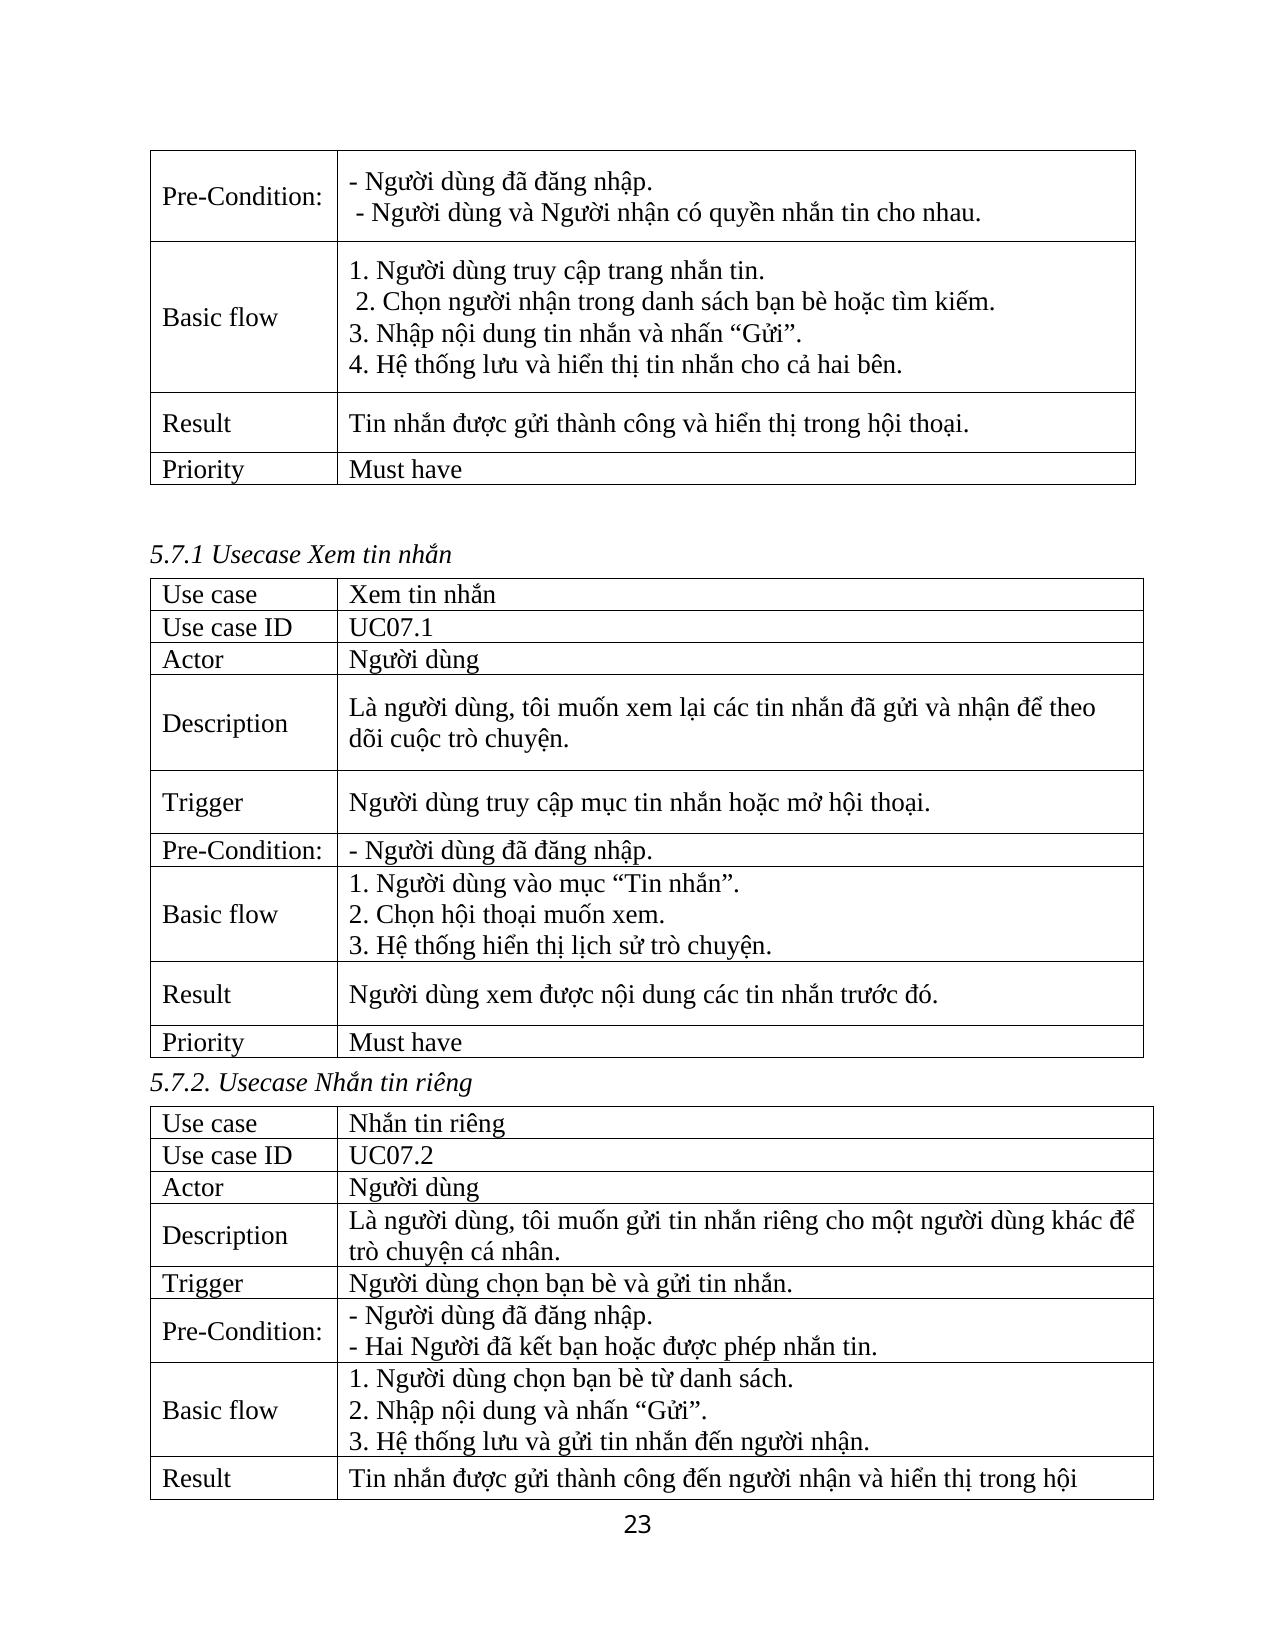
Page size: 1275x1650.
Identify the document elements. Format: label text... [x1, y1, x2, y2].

table_cell Người dùng truy cập mục tin nhắn hoặc mở hội thoại. [338, 771, 1143, 833]
table_cell Must have [338, 453, 1135, 484]
table_cell Trigger [151, 771, 337, 833]
table_cell - Người dùng đã đăng nhập. - Người dùng và Người nhận có quyền nhắn tin cho nhau. [338, 151, 1135, 241]
table_cell Trigger [151, 1267, 337, 1298]
table_cell Người dùng chọn bạn bè và gửi tin nhắn. [338, 1267, 1153, 1298]
table_cell Là người dùng, tôi muốn gửi tin nhắn riêng cho một người dùng khác để trò chuyện cá nhân. [338, 1204, 1153, 1266]
table_cell Tin nhắn được gửi thành công và hiển thị trong hội thoại. [338, 393, 1135, 452]
table_cell Người dùng [338, 643, 1143, 674]
table_header Xem tin nhắn [338, 579, 1143, 610]
table_cell Result [151, 1457, 337, 1499]
table_cell - Người dùng đã đăng nhập. - Hai Người đã kết bạn hoặc được phép nhắn tin. [338, 1299, 1153, 1362]
table_cell Là người dùng, tôi muốn xem lại các tin nhắn đã gửi và nhận để theo dõi cuộc trò chuyện. [338, 675, 1143, 770]
table_header Use case [151, 1107, 337, 1138]
table_cell Description [151, 1204, 337, 1266]
table_cell Pre-Condition: [151, 151, 337, 241]
table_header Nhắn tin riêng [338, 1107, 1153, 1138]
table_cell Priority [151, 453, 337, 484]
table_cell - Người dùng đã đăng nhập. [338, 834, 1143, 866]
table_cell Actor [151, 643, 337, 674]
table_cell UC07.1 [338, 611, 1143, 642]
table_cell Description [151, 675, 337, 770]
table_cell Must have [338, 1026, 1143, 1057]
table_cell Pre-Condition: [151, 1299, 337, 1362]
subtitle 5.7.1 Usecase Xem tin nhắn [150, 538, 1125, 569]
table_cell Result [151, 393, 337, 452]
table_cell 1. Người dùng chọn bạn bè từ danh sách. 2. Nhập nội dung và nhấn “Gửi”. 3. Hệ thống lưu và gửi tin nhắn đến người nhận. [338, 1363, 1153, 1456]
table_header Use case [151, 579, 337, 610]
table_cell Result [151, 962, 337, 1025]
table_cell Người dùng xem được nội dung các tin nhắn trước đó. [338, 962, 1143, 1025]
table_cell Basic flow [151, 1363, 337, 1456]
table_cell Use case ID [151, 1139, 337, 1171]
table_cell 1. Người dùng vào mục “Tin nhắn”. 2. Chọn hội thoại muốn xem. 3. Hệ thống hiển thị lịch sử trò chuyện. [338, 867, 1143, 961]
table_cell Pre-Condition: [151, 834, 337, 866]
subtitle 5.7.2. Usecase Nhắn tin riêng [150, 1066, 1125, 1097]
table_cell Basic flow [151, 242, 337, 392]
table_cell 1. Người dùng truy cập trang nhắn tin. 2. Chọn người nhận trong danh sách bạn bè hoặc tìm kiếm. 3. Nhập nội dung tin nhắn và nhấn “Gửi”. 4. Hệ thống lưu và hiển thị tin nhắn cho cả hai bên. [338, 242, 1135, 392]
table_cell Người dùng [338, 1172, 1153, 1203]
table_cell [338, 1457, 1153, 1499]
table_cell Priority [151, 1026, 337, 1057]
table_cell Basic flow [151, 867, 337, 961]
table_cell UC07.2 [338, 1139, 1153, 1171]
table_cell Use case ID [151, 611, 337, 642]
table_cell Actor [151, 1172, 337, 1203]
